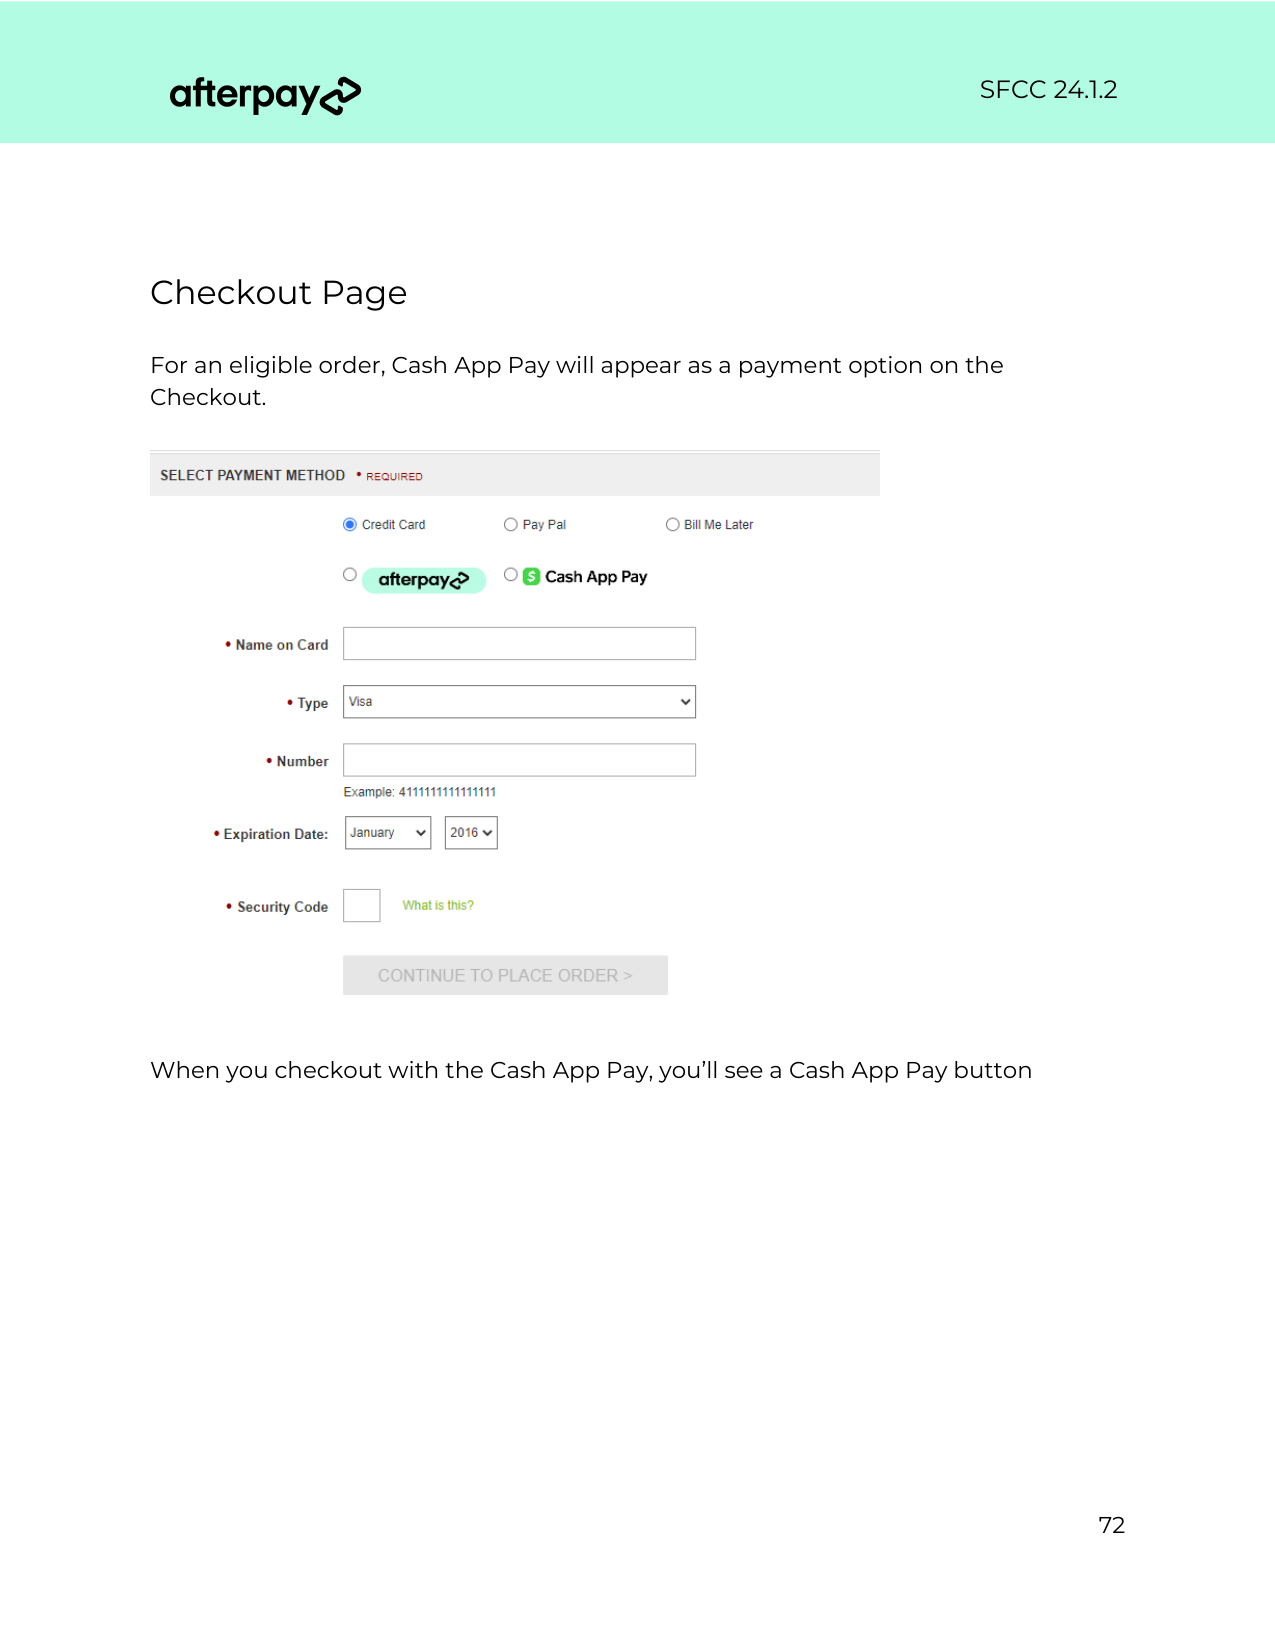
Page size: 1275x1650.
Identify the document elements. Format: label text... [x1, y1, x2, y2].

picture [150, 447, 1125, 1021]
picture [134, 48, 397, 144]
text For an eligible order, Cash App Pay will appear as a payment option on the Checkout. [150, 351, 1125, 411]
text When you checkout with the Cash App Pay, you’ll see a Cash App Pay button [150, 1056, 1125, 1084]
